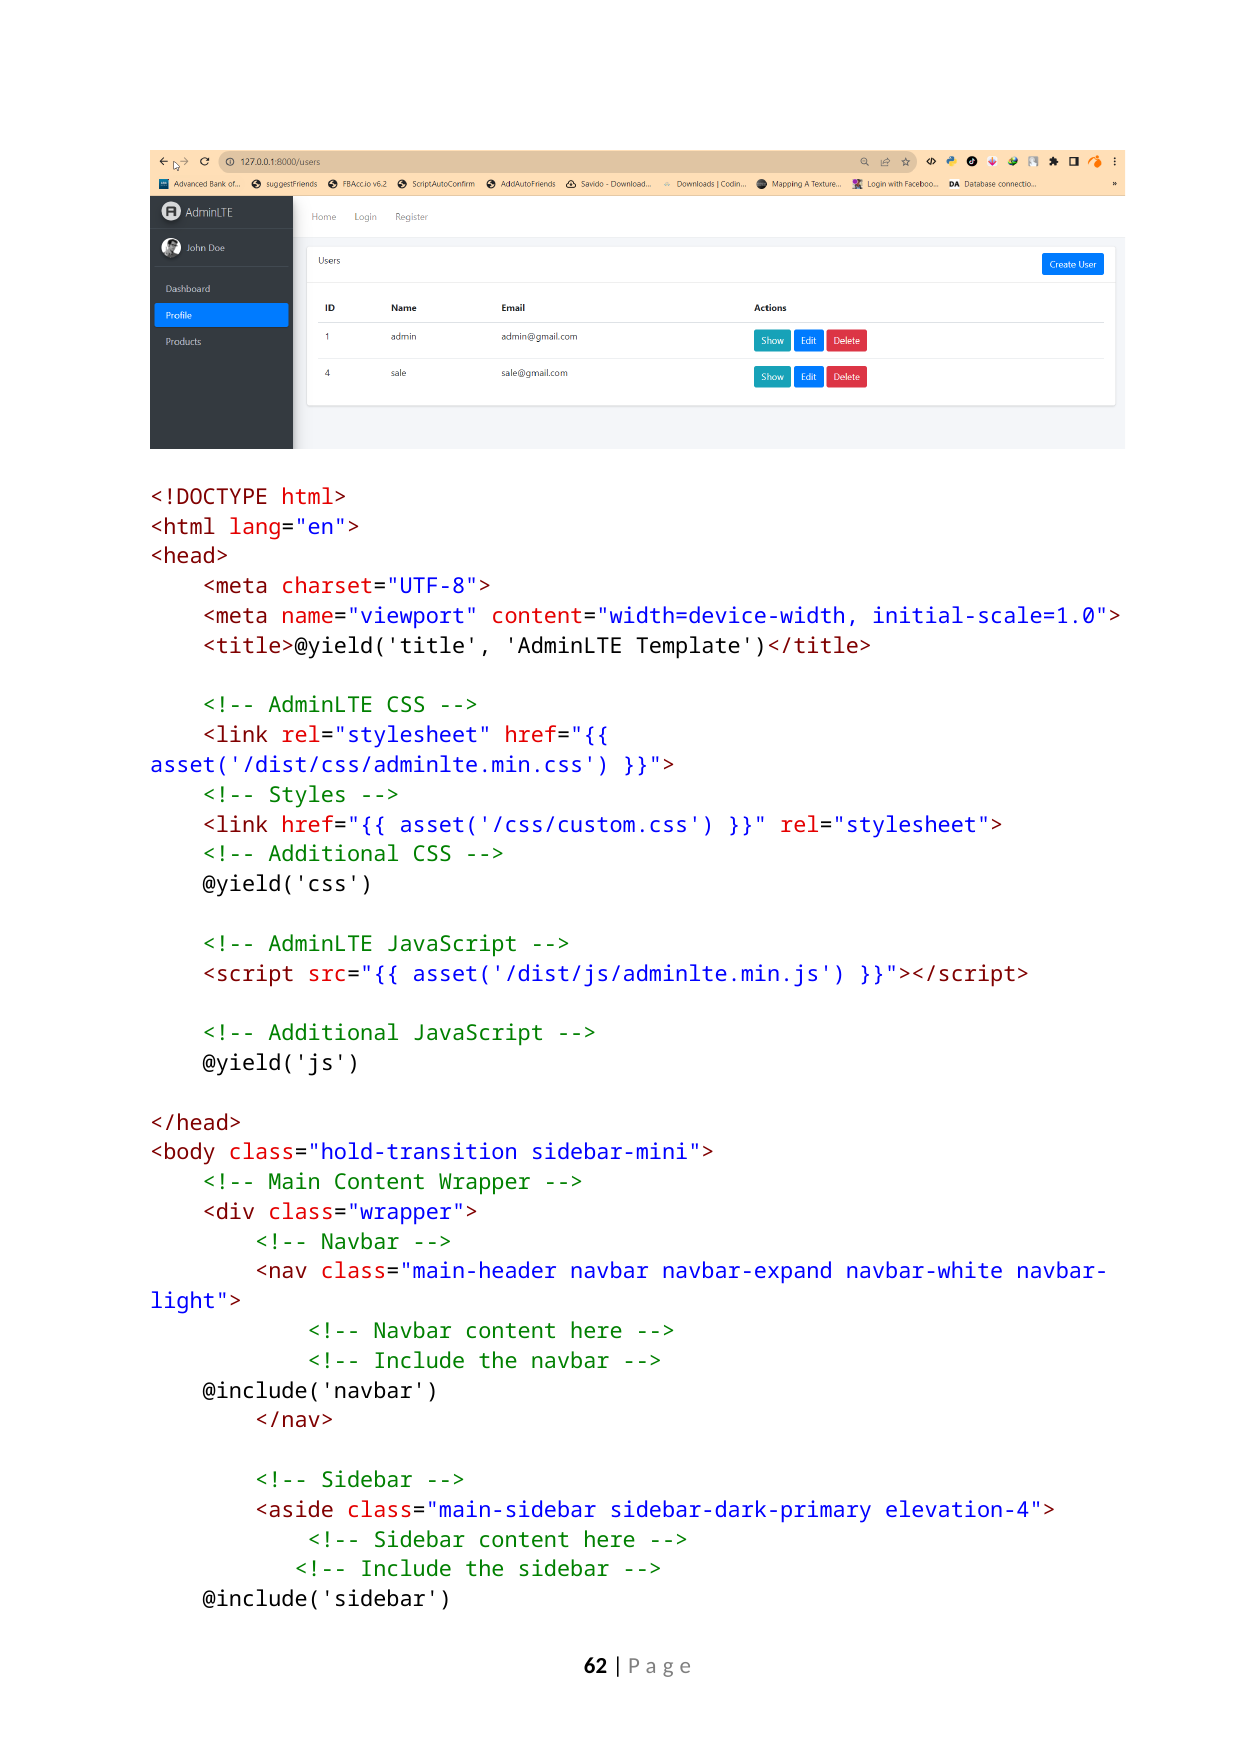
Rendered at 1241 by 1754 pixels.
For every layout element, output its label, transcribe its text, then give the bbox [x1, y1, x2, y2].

text <head> [150, 541, 1125, 570]
text <!DOCTYPE html> [150, 481, 1125, 511]
text @yield('js') [150, 1047, 1125, 1077]
text <!-- Include the sidebar --> [150, 1553, 1125, 1583]
text </head> [150, 1107, 1125, 1136]
text <aside class="main-sidebar sidebar-dark-primary elevation-4"> [150, 1494, 1125, 1524]
text <!-- Include the navbar --> [150, 1345, 1125, 1375]
text <link rel="stylesheet" href="{{ asset('/dist/css/adminlte.min.css') }}"> [150, 719, 1125, 779]
text <!-- AdminLTE JavaScript --> [150, 928, 1125, 958]
text <!-- Additional JavaScript --> [150, 1017, 1125, 1047]
text <html lang="en"> [150, 511, 1125, 541]
text <div class="wrapper"> [150, 1196, 1125, 1226]
text <!-- Navbar content here --> [150, 1315, 1125, 1345]
text <!-- AdminLTE CSS --> [150, 689, 1125, 719]
text @include('sidebar') [150, 1583, 1125, 1613]
text <script src="{{ asset('/dist/js/adminlte.min.js') }}"></script> [150, 958, 1125, 987]
text <meta charset="UTF-8"> [150, 570, 1125, 600]
text <!-- Sidebar --> [150, 1464, 1125, 1494]
text <!-- Main Content Wrapper --> [150, 1166, 1125, 1196]
text <body class="hold-transition sidebar-mini"> [150, 1136, 1125, 1166]
text @yield('css') [150, 868, 1125, 898]
text <meta name="viewport" content="width=device-width, initial-scale=1.0"> [150, 600, 1125, 630]
text <!-- Styles --> [150, 779, 1125, 809]
text <nav class="main-header navbar navbar-expand navbar-white navbar-light"> [150, 1256, 1125, 1315]
text <!-- Sidebar content here --> [150, 1524, 1125, 1553]
picture [150, 150, 1125, 449]
text @include('navbar') [150, 1375, 1125, 1404]
text <!-- Additional CSS --> [150, 838, 1125, 868]
text <link href="{{ asset('/css/custom.css') }}" rel="stylesheet"> [150, 809, 1125, 838]
text <!-- Navbar --> [150, 1226, 1125, 1256]
text <title>@yield('title', 'AdminLTE Template')</title> [150, 630, 1125, 660]
text </nav> [150, 1404, 1125, 1434]
